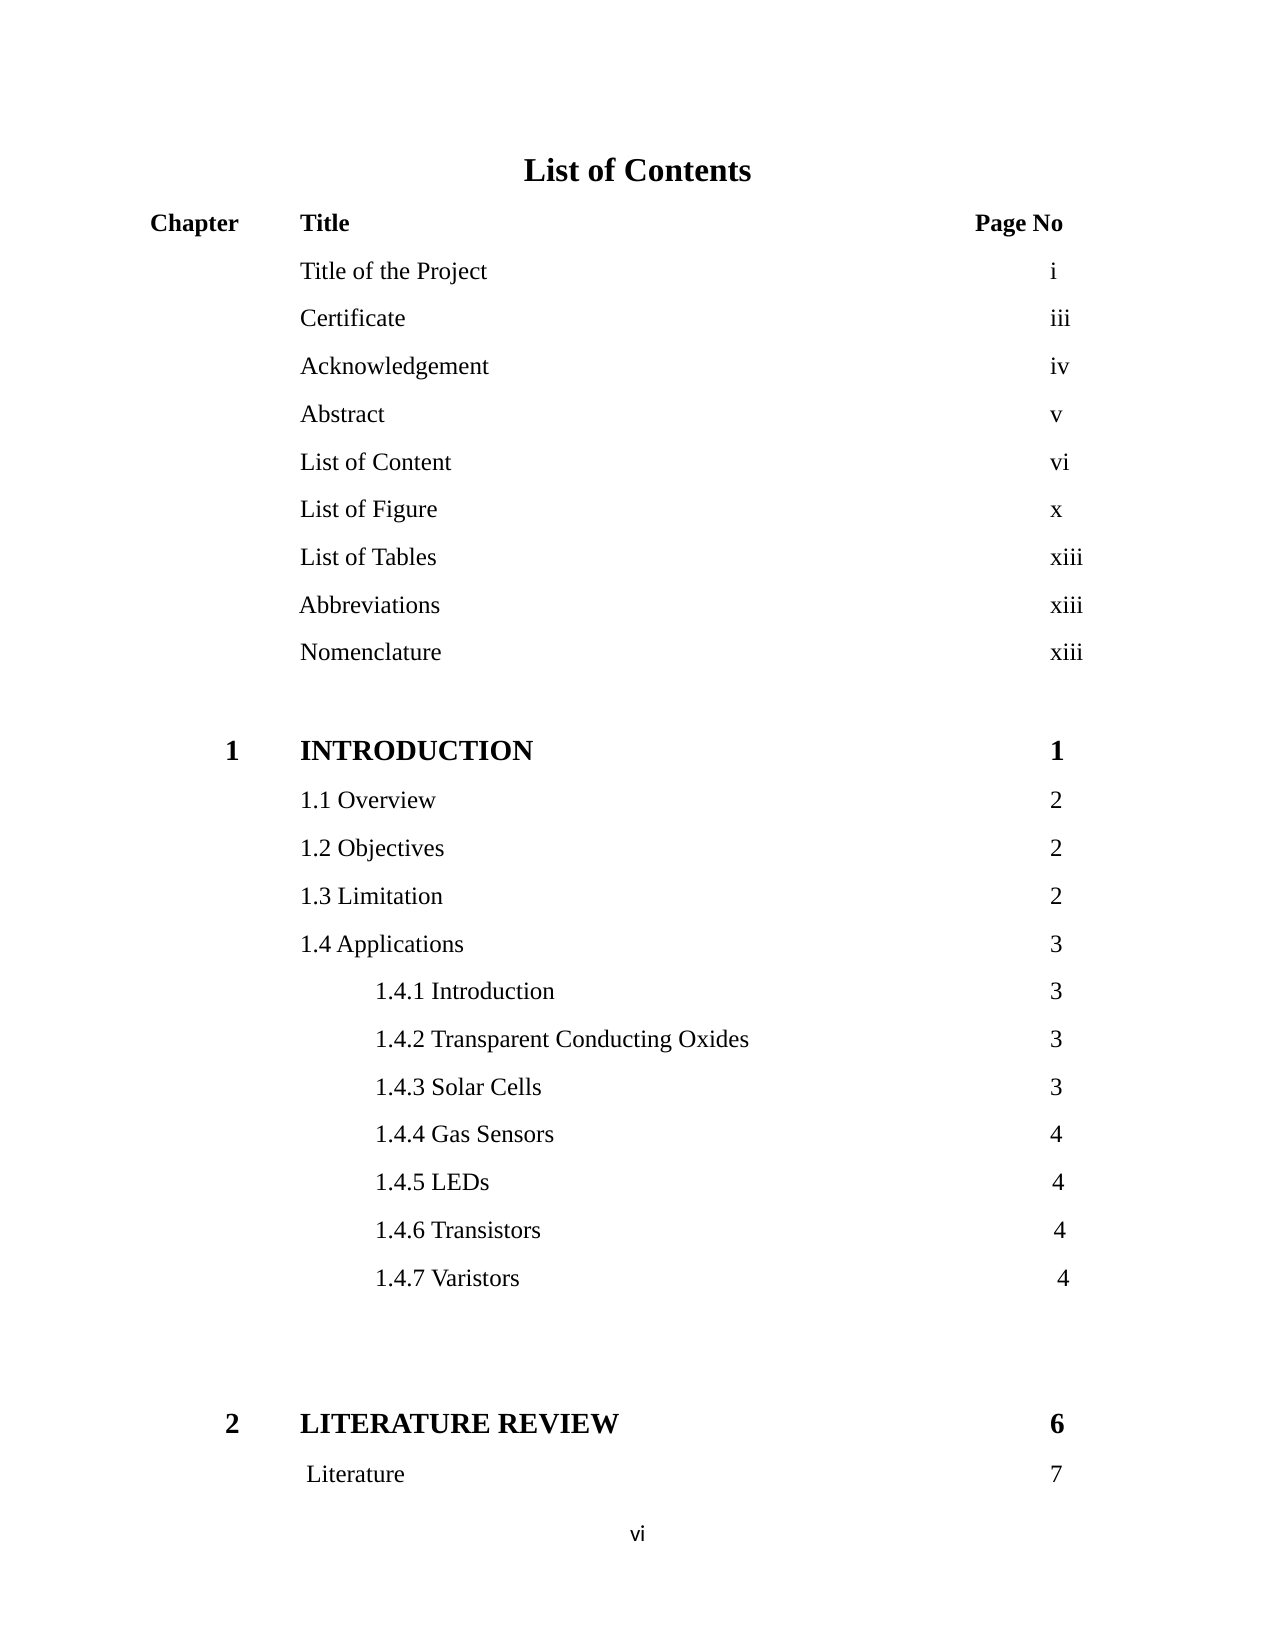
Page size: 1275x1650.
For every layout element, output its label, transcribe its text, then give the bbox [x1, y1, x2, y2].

text 1.4.5 LEDs 4 [150, 1167, 1125, 1196]
text 1.4.3 Solar Cells 3 [150, 1072, 1125, 1101]
text 2 LITERATURE REVIEW 6 [150, 1406, 1125, 1439]
text 1.4.1 Introduction 3 [150, 976, 1125, 1005]
text List of Content vi [150, 447, 1125, 475]
text List of Contents [150, 150, 1125, 188]
text 1.1 Overview 2 [150, 786, 1125, 814]
text Title of the Project i [150, 256, 1125, 284]
text Nomenclature xiii [150, 637, 1125, 666]
text List of Figure x [150, 494, 1125, 523]
text 1.4 Applications 3 [150, 929, 1125, 957]
text 1.4.6 Transistors 4 [150, 1215, 1125, 1244]
text 1.3 Limitation 2 [150, 881, 1125, 910]
text 1 INTRODUCTION 1 [150, 733, 1125, 766]
text Certificate iii [225, 303, 1125, 332]
text Literature 7 [150, 1459, 1125, 1487]
text Acknowledgement iv [150, 351, 1125, 380]
text Abstract v [150, 399, 1125, 428]
text 1.4.2 Transparent Conducting Oxides 3 [150, 1024, 1125, 1053]
text List of Tables xiii [150, 542, 1125, 571]
text 1.4.7 Varistors 4 [150, 1263, 1125, 1291]
text 1.4.4 Gas Sensors 4 [150, 1119, 1125, 1148]
text 1.2 Objectives 2 [150, 833, 1125, 862]
text Chapter Title Page No [150, 208, 1125, 237]
text Abbreviations xiii [150, 590, 1125, 618]
